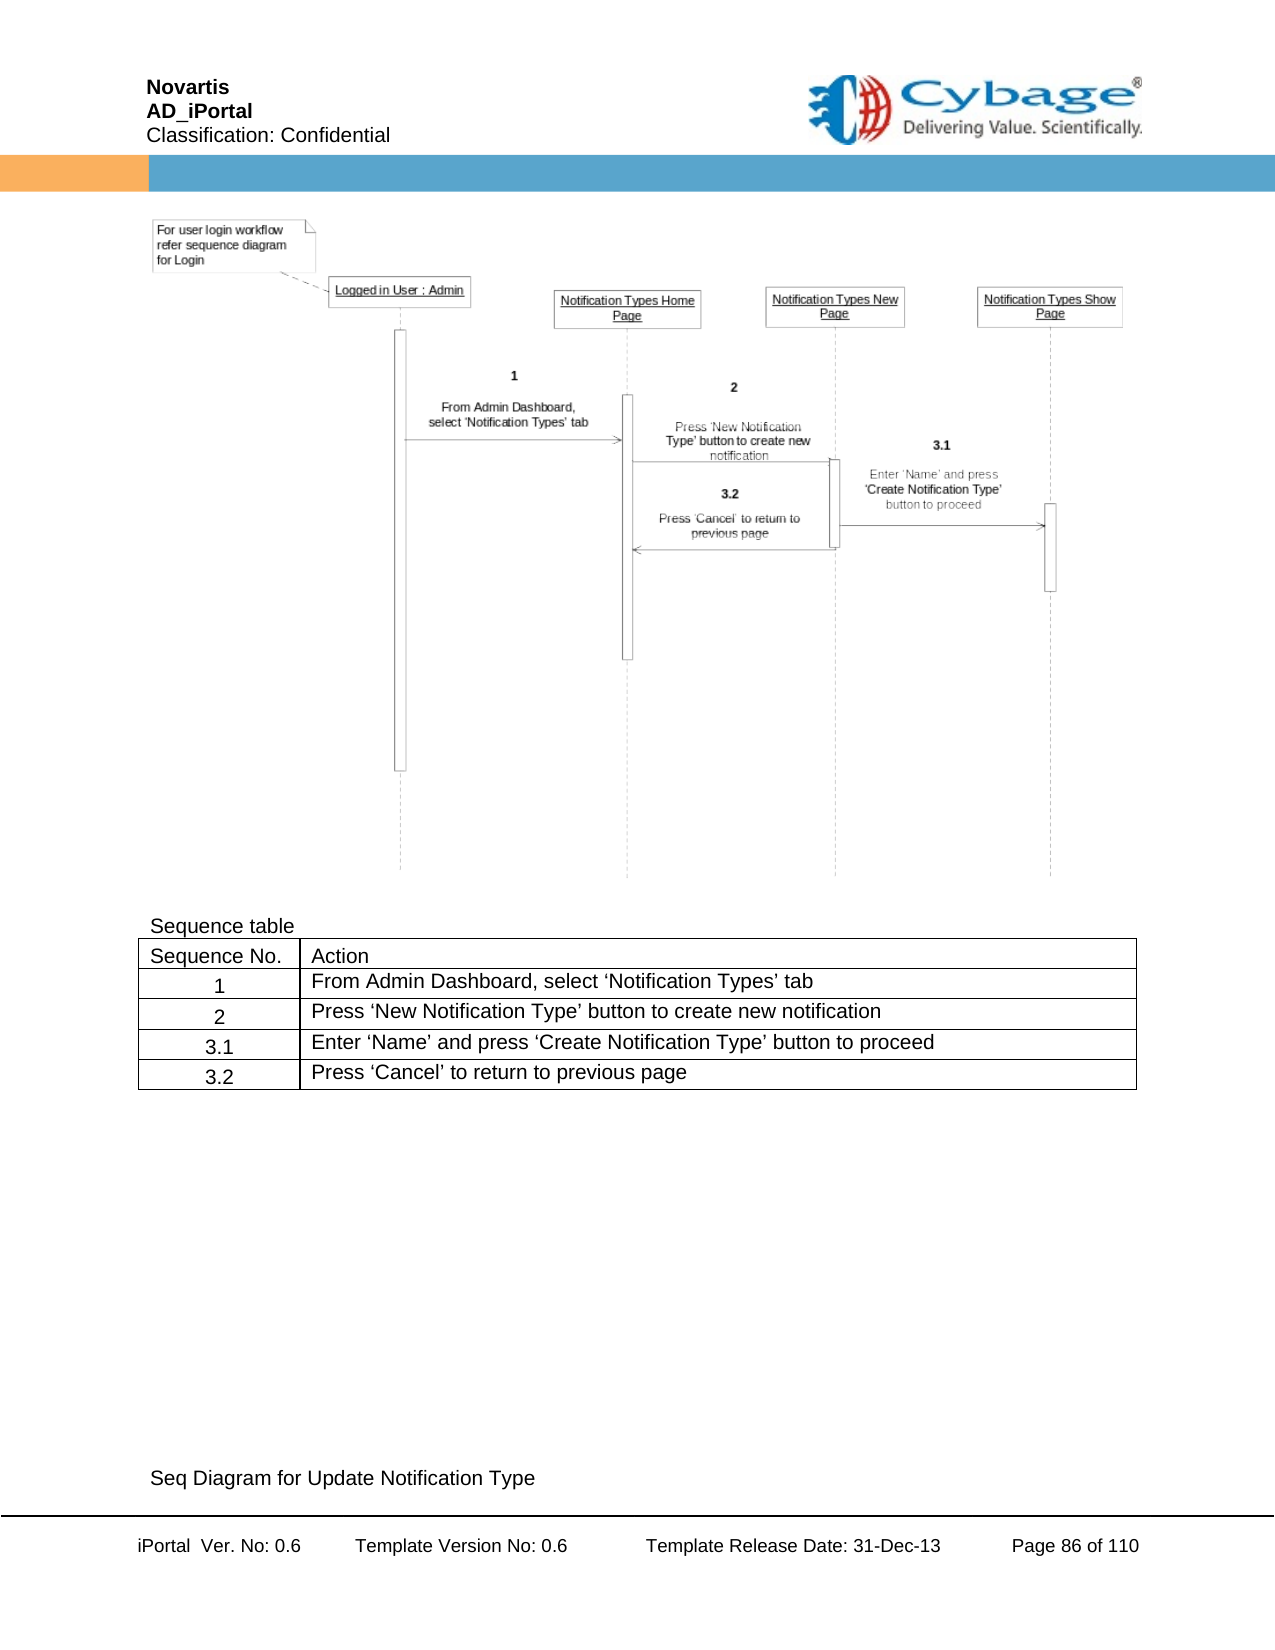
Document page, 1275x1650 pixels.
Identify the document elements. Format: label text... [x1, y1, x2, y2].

table_header Action [301, 939, 1136, 968]
table_cell 3.1 [139, 1030, 299, 1059]
table_cell Press ‘New Notification Type’ button to create new notification [301, 999, 1136, 1028]
table_header Sequence No. [139, 939, 299, 968]
table_cell 3.2 [139, 1060, 299, 1089]
table_cell Enter ‘Name’ and press ‘Create Notification Type’ button to proceed [301, 1030, 1136, 1059]
table_cell 1 [139, 969, 299, 998]
table_cell From Admin Dashboard, select ‘Notification Types’ tab [301, 969, 1136, 998]
text Sequence table [150, 909, 1125, 938]
table_cell 2 [139, 999, 299, 1028]
table_cell Press ‘Cancel’ to return to previous page [301, 1060, 1136, 1089]
text Seq Diagram for Update Notification Type [150, 1461, 1125, 1490]
picture [808, 75, 1142, 145]
